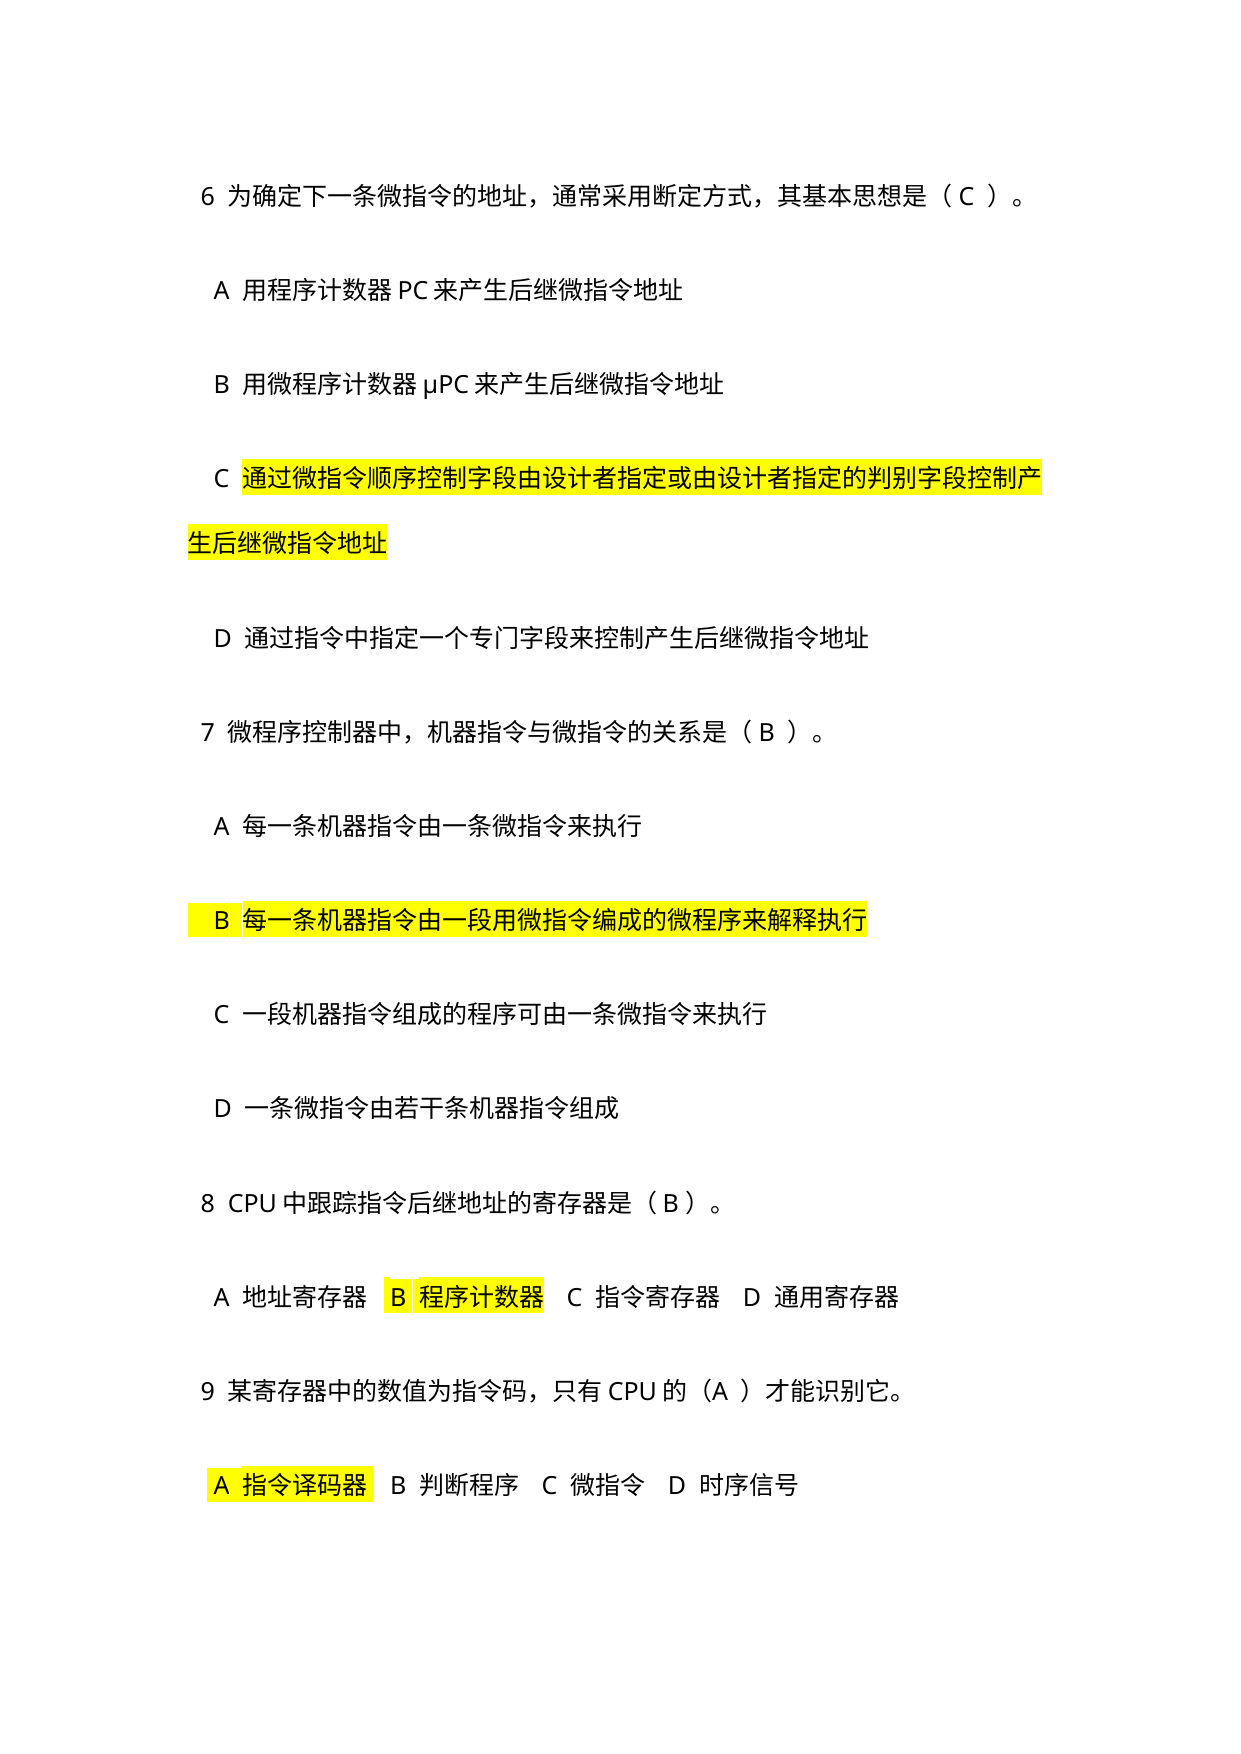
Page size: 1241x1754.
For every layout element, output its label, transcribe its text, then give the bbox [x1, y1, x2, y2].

text 9 某寄存器中的数值为指令码，只有CPU的（A ）才能识别它。 [187, 1357, 1053, 1422]
text 6 为确定下一条微指令的地址，通常采用断定方式，其基本思想是（ C ）。 [187, 162, 1053, 227]
text A 每一条机器指令由一条微指令来执行 [187, 792, 1053, 857]
text D 一条微指令由若干条机器指令组成 [187, 1074, 1053, 1139]
text C 通过微指令顺序控制字段由设计者指定或由设计者指定的判别字段控制产生后继微指令地址 [187, 444, 1053, 574]
text 7 微程序控制器中，机器指令与微指令的关系是（ B ）。 [187, 698, 1053, 763]
text A 用程序计数器PC来产生后继微指令地址 [187, 256, 1053, 321]
text D 通过指令中指定一个专门字段来控制产生后继微指令地址 [187, 604, 1053, 669]
text B 用微程序计数器µPC来产生后继微指令地址 [187, 350, 1053, 415]
text 8 CPU中跟踪指令后继地址的寄存器是（ B ）。 [187, 1169, 1053, 1234]
text A 指令译码器 B 判断程序 C 微指令 D 时序信号 [187, 1451, 1053, 1516]
text C 一段机器指令组成的程序可由一条微指令来执行 [187, 980, 1053, 1045]
text A 地址寄存器 B 程序计数器 C 指令寄存器 D 通用寄存器 [187, 1263, 1053, 1328]
text B 每一条机器指令由一段用微指令编成的微程序来解释执行 [187, 886, 1053, 951]
